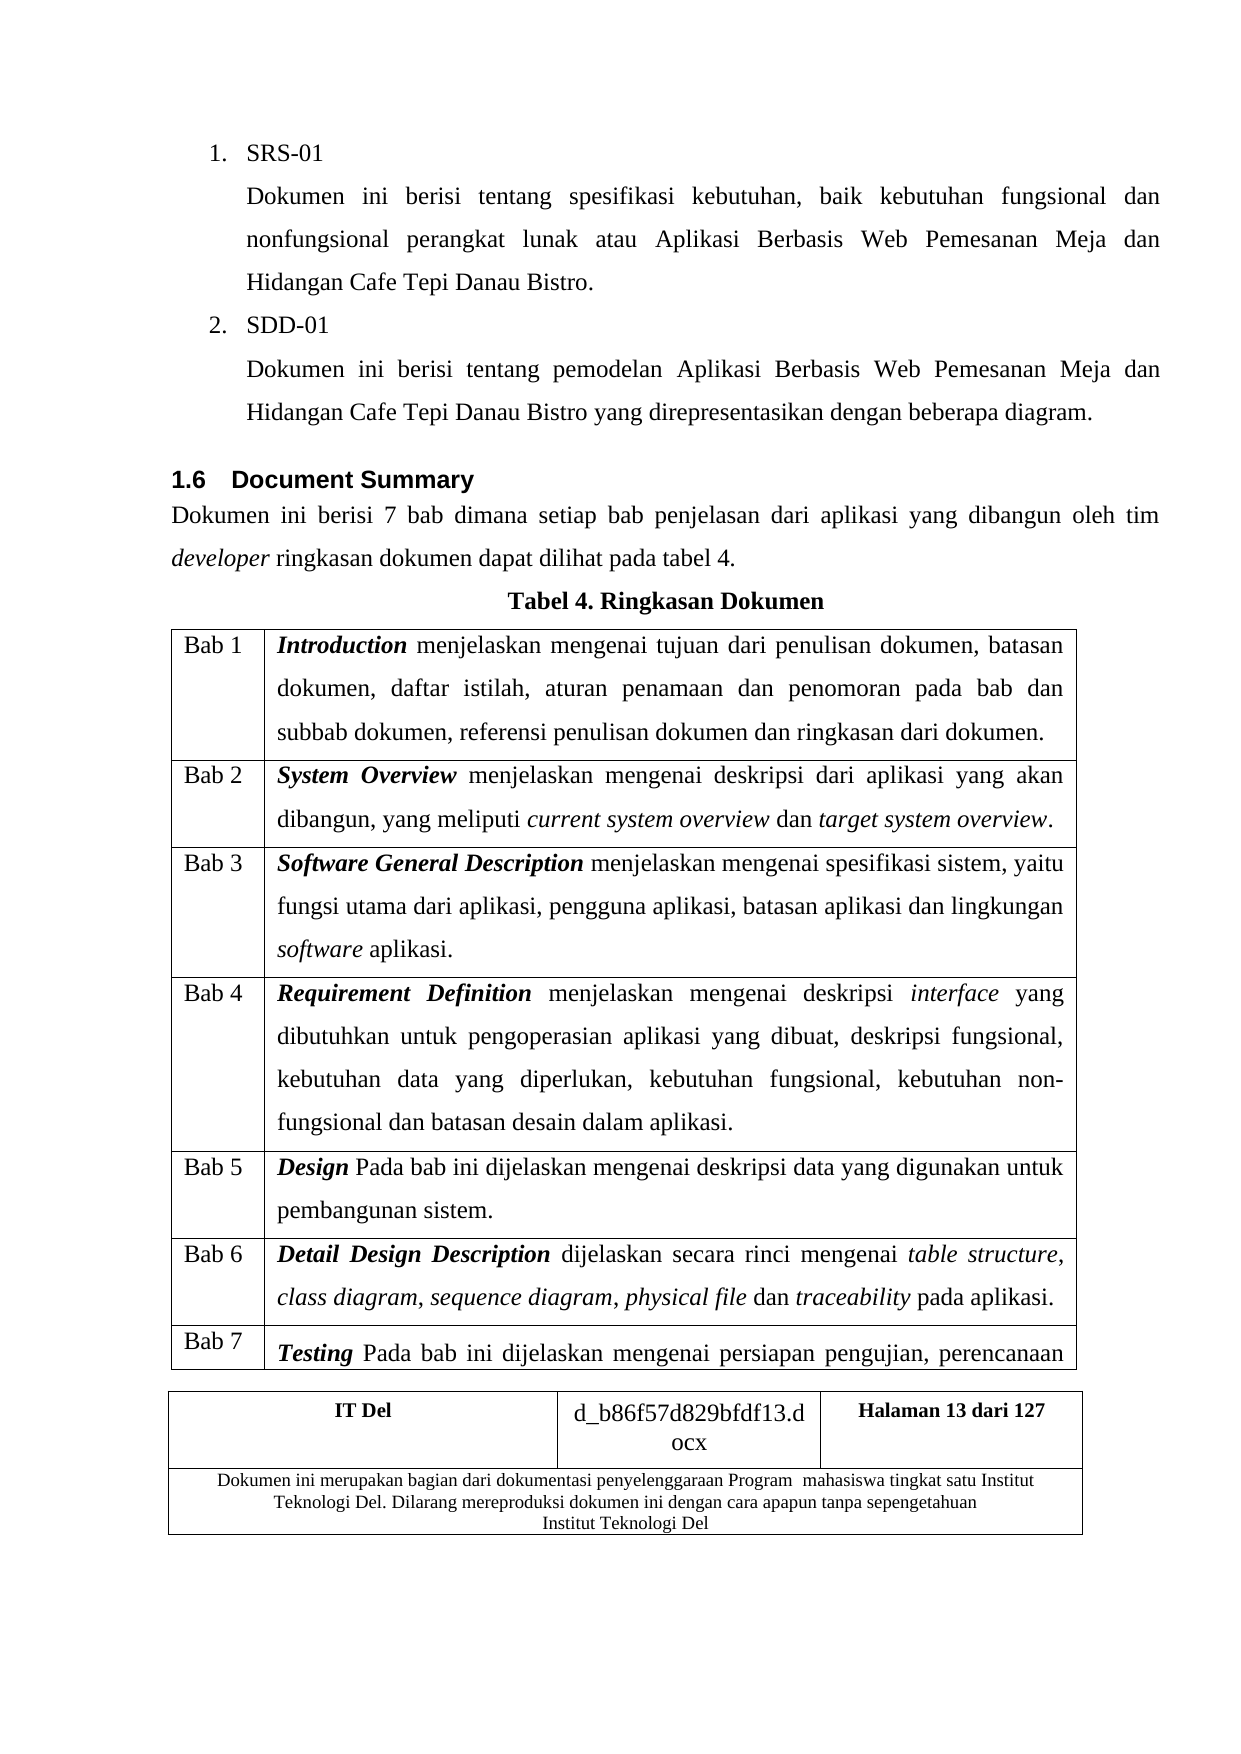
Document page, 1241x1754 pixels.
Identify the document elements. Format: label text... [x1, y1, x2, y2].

text Tabel 4. Ringkasan Dokumen [171, 586, 1161, 615]
table_cell Bab 6 [172, 1239, 264, 1325]
text Dokumen ini berisi tentang pemodelan Aplikasi Berbasis Web Pemesanan Meja dan Hidangan Cafe Tepi Danau Bistro yang direpresentasikan dengan beberapa diagram. [246, 354, 1161, 426]
table_cell Design Pada bab ini dijelaskan mengenai deskripsi data yang digunakan untuk pembangunan sistem. [265, 1152, 1076, 1238]
table_cell Detail Design Description dijelaskan secara rinci mengenai table structure, class diagram, sequence diagram, physical file dan traceability pada aplikasi. [265, 1239, 1076, 1325]
table_header Bab 1 [172, 630, 264, 759]
table_cell System Overview menjelaskan mengenai deskripsi dari aplikasi yang akan dibangun, yang meliputi current system overview dan target system overview. [265, 761, 1076, 847]
table_cell Bab 2 [172, 761, 264, 847]
table_cell Bab 3 [172, 848, 264, 977]
subtitle Document Summary [171, 465, 1161, 494]
table_cell Bab 5 [172, 1152, 264, 1238]
list SRS-01 [208, 138, 1161, 167]
table_cell Bab 7 [172, 1326, 264, 1369]
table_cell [265, 1326, 1076, 1369]
table_cell Software General Description menjelaskan mengenai spesifikasi sistem, yaitu fungsi utama dari aplikasi, pengguna aplikasi, batasan aplikasi dan lingkungan software aplikasi. [265, 848, 1076, 977]
table_header Introduction menjelaskan mengenai tujuan dari penulisan dokumen, batasan dokumen, daftar istilah, aturan penamaan dan penomoran pada bab dan subbab dokumen, referensi penulisan dokumen dan ringkasan dari dokumen. [265, 630, 1076, 759]
text Dokumen ini berisi 7 bab dimana setiap bab penjelasan dari aplikasi yang dibangun oleh tim developer ringkasan dokumen dapat dilihat pada tabel 4. [171, 500, 1161, 572]
table_cell Bab 4 [172, 978, 264, 1151]
list SDD-01 [208, 311, 1161, 339]
text Dokumen ini berisi tentang spesifikasi kebutuhan, baik kebutuhan fungsional dan nonfungsional perangkat lunak atau Aplikasi Berbasis Web Pemesanan Meja dan Hidangan Cafe Tepi Danau Bistro. [246, 181, 1161, 296]
table_cell Requirement Definition menjelaskan mengenai deskripsi interface yang dibutuhkan untuk pengoperasian aplikasi yang dibuat, deskripsi fungsional, kebutuhan data yang diperlukan, kebutuhan fungsional, kebutuhan non-fungsional dan batasan desain dalam aplikasi. [265, 978, 1076, 1151]
